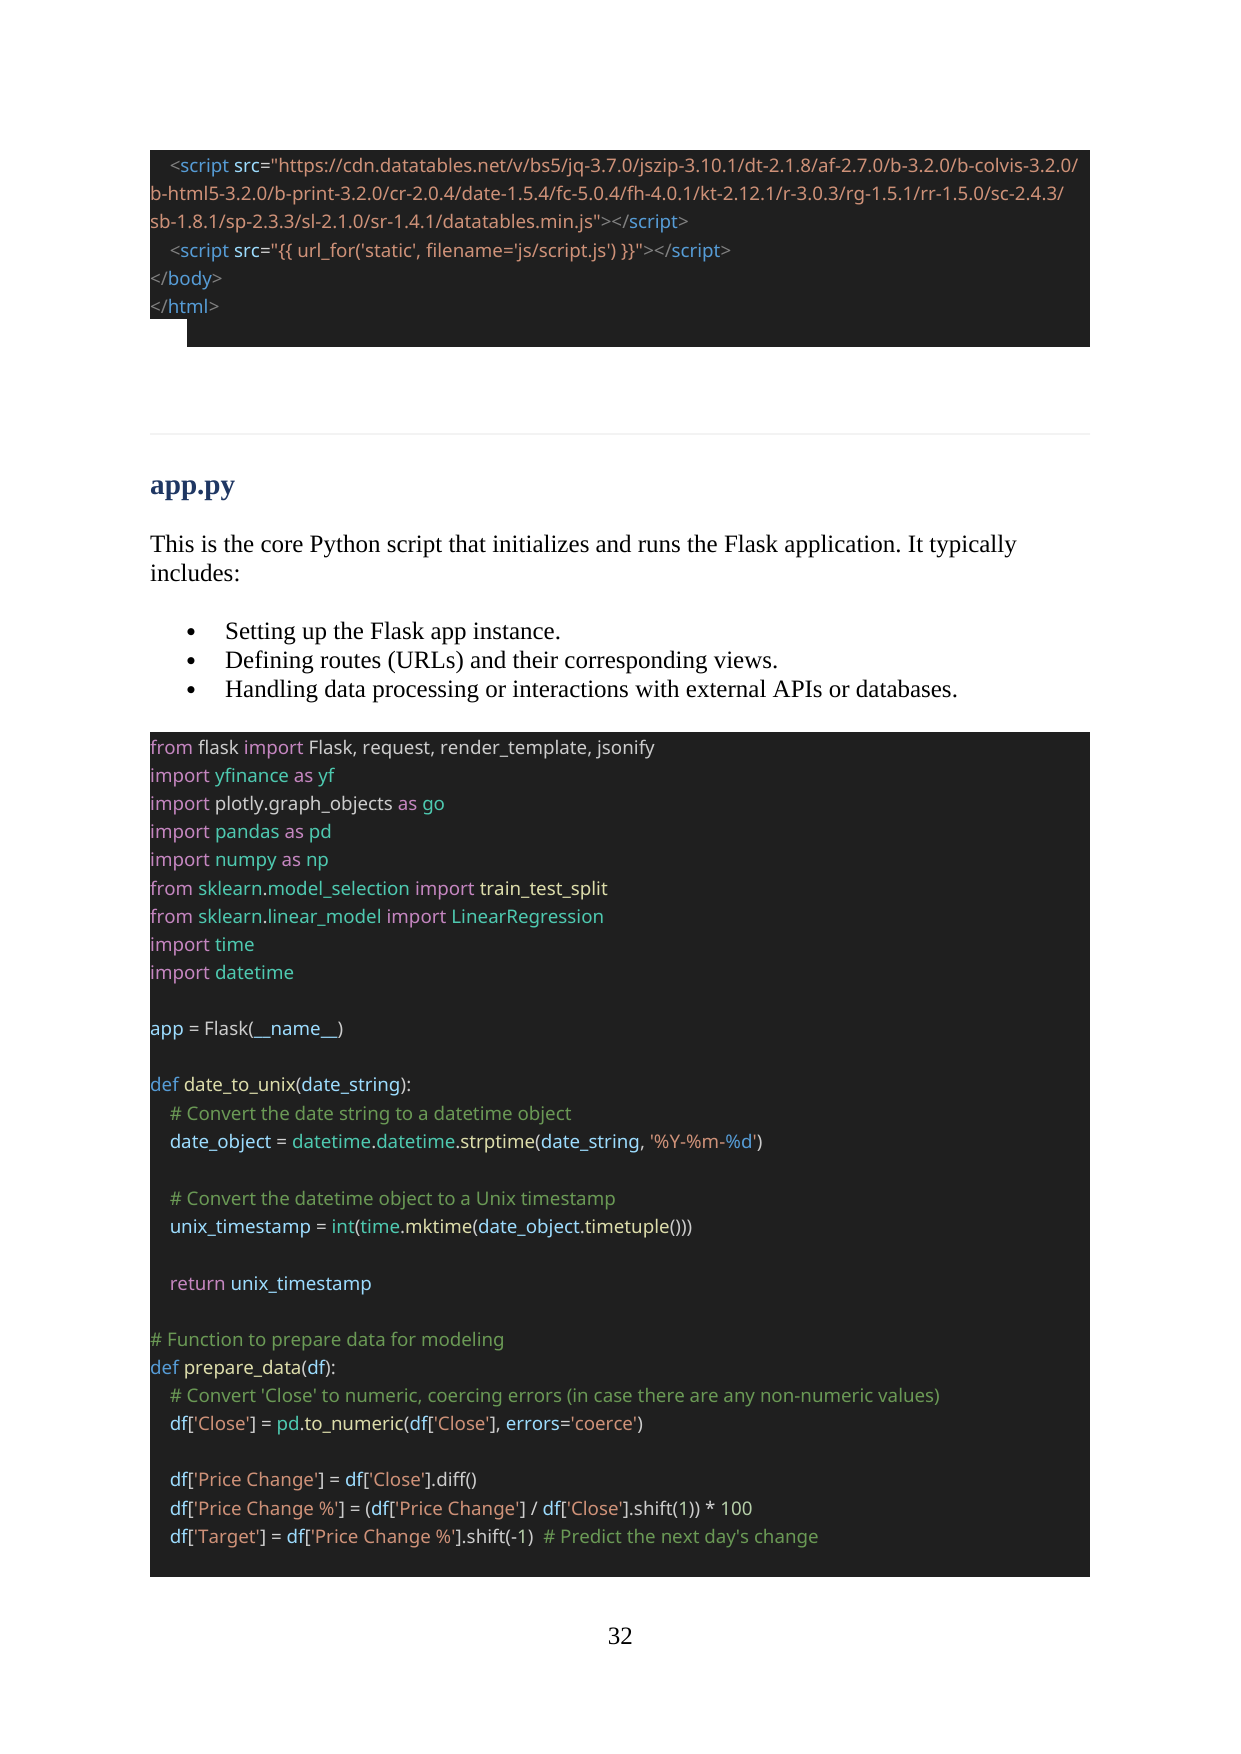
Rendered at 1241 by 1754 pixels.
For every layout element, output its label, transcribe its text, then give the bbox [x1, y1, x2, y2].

text from sklearn.linear_model import LinearRegression [150, 900, 1090, 928]
text from flask import Flask, request, render_template, jsonify [150, 732, 1090, 760]
text import numpy as np [150, 844, 1090, 872]
text import datetime [150, 957, 1090, 985]
subtitle app.py [150, 467, 1090, 500]
text def prepare_data(df): [150, 1352, 1090, 1380]
text unix_timestamp = int(time.mktime(date_object.timetuple())) [150, 1210, 1090, 1238]
text import pandas as pd [150, 816, 1090, 844]
list Handling data processing or interactions with external APIs or databases. [187, 674, 1090, 702]
text # Function to prepare data for modeling [150, 1323, 1090, 1352]
text df['Close'] = pd.to_numeric(df['Close'], errors='coerce') [150, 1408, 1090, 1436]
text import time [150, 928, 1090, 957]
text from sklearn.model_selection import train_test_split [150, 872, 1090, 900]
text </body> [150, 262, 1090, 291]
list Defining routes (URLs) and their corresponding views. [187, 645, 1090, 674]
text import plotly.graph_objects as go [150, 788, 1090, 816]
text app = Flask(__name__) [150, 1013, 1090, 1041]
text # Convert 'Close' to numeric, coercing errors (in case there are any non-numeric values) [150, 1380, 1090, 1408]
text <script src="{{ url_for('static', filename='js/script.js') }}"></script> [150, 234, 1090, 262]
text df['Target'] = df['Price Change %'].shift(-1) # Predict the next day's change [150, 1520, 1090, 1548]
text date_object = datetime.datetime.strptime(date_string, '%Y-%m-%d') [150, 1125, 1090, 1153]
text </html> [150, 291, 1090, 319]
text def date_to_unix(date_string): [150, 1069, 1090, 1097]
text df['Price Change'] = df['Close'].diff() [150, 1464, 1090, 1492]
text This is the core Python script that initializes and runs the Flask application. It typically includes: [150, 529, 1090, 587]
text df['Price Change %'] = (df['Price Change'] / df['Close'].shift(1)) * 100 [150, 1492, 1090, 1520]
text <script src="https://cdn.datatables.net/v/bs5/jq-3.7.0/jszip-3.10.1/dt-2.1.8/af-2.7.0/b-3.2.0/b-colvis-3.2.0/b-html5-3.2.0/b-print-3.2.0/cr-2.0.4/date-1.5.4/fc-5.0.4/fh-4.0.1/kt-2.12.1/r-3.0.3/rg-1.5.1/rr-1.5.0/sc-2.4.3/sb-1.8.1/sp-2.3.3/sl-2.1.0/sr-1.4.1/datatables.min.js"></script> [150, 150, 1090, 234]
text return unix_timestamp [150, 1267, 1090, 1295]
list Setting up the Flask app instance. [187, 616, 1090, 645]
text # Convert the datetime object to a Unix timestamp [150, 1182, 1090, 1210]
text # Convert the date string to a datetime object [150, 1097, 1090, 1125]
text import yfinance as yf [150, 760, 1090, 788]
